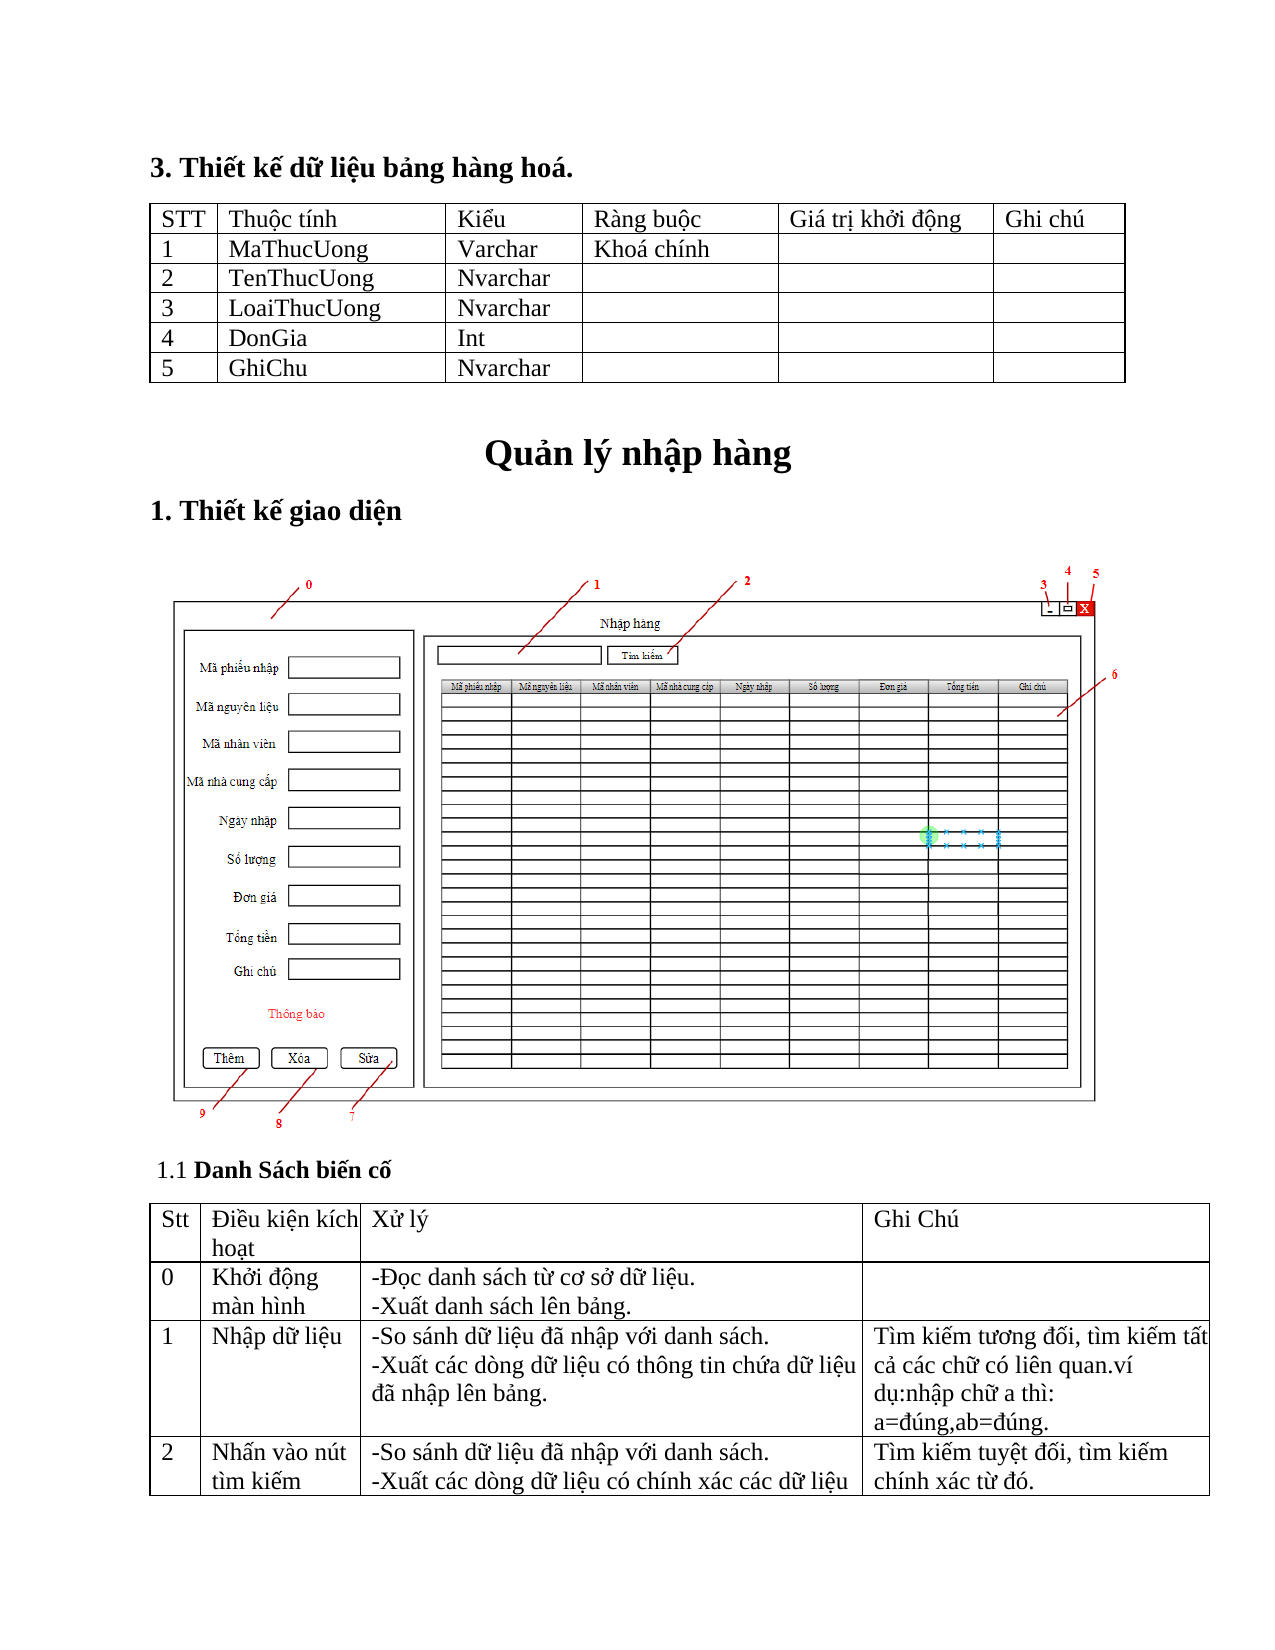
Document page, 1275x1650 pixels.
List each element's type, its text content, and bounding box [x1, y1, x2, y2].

table_cell [779, 264, 993, 292]
table_cell 1 [151, 1321, 200, 1436]
table_cell [994, 293, 1124, 322]
table_cell TenThucUong [218, 264, 445, 292]
table_cell [779, 323, 993, 352]
table_cell Tìm kiếm tương đối, tìm kiếm tất cả các chữ có liên quan.ví dụ:nhập chữ a thì: a=đúng,ab=đúng. [863, 1321, 1209, 1436]
table_cell 5 [151, 353, 217, 382]
table_header STT [151, 204, 217, 233]
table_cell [201, 1437, 360, 1494]
table_cell DonGia [218, 323, 445, 352]
table_cell LoaiThucUong [218, 293, 445, 322]
table_cell Nvarchar [446, 264, 582, 292]
table_cell [583, 323, 778, 352]
text Quản lý nhập hàng [150, 430, 1125, 473]
table_cell MaThucUong [218, 234, 445, 262]
table_cell [863, 1263, 1209, 1320]
table_cell [583, 353, 778, 382]
table_cell [994, 353, 1124, 382]
text 1. Thiết kế giao diện [150, 493, 1247, 527]
table_cell [994, 323, 1124, 352]
picture [150, 546, 1125, 1137]
table_cell Khoá chính [583, 234, 778, 262]
table_cell [779, 293, 993, 322]
text 3. Thiết kế dữ liệu bảng hàng hoá. [150, 150, 1247, 183]
table_cell Nhập dữ liệu [201, 1321, 360, 1436]
table_cell 2 [151, 264, 217, 292]
table_header Ràng buộc [583, 204, 778, 233]
table_cell Varchar [446, 234, 582, 262]
table_cell [994, 234, 1124, 262]
table_cell -Đọc danh sách từ cơ sở dữ liệu. -Xuất danh sách lên bảng. [361, 1263, 862, 1320]
table_header Ghi Chú [863, 1204, 1209, 1261]
table_header Xử lý [361, 1204, 862, 1261]
table_header Giá trị khởi động [779, 204, 993, 233]
table_cell [583, 264, 778, 292]
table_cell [863, 1437, 1209, 1494]
table_cell Int [446, 323, 582, 352]
table_cell 3 [151, 293, 217, 322]
table_cell Nvarchar [446, 293, 582, 322]
table_header Điều kiện kích hoạt [201, 1204, 360, 1261]
table_cell 4 [151, 323, 217, 352]
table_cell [361, 1437, 862, 1494]
table_cell -So sánh dữ liệu đã nhập với danh sách. -Xuất các dòng dữ liệu có thông tin chứa dữ liệu đã nhập lên bảng. [361, 1321, 862, 1436]
table_cell GhiChu [218, 353, 445, 382]
table_cell [779, 234, 993, 262]
table_header Kiểu [446, 204, 582, 233]
table_cell 0 [151, 1263, 200, 1320]
table_cell Nvarchar [446, 353, 582, 382]
table_header Stt [151, 1204, 200, 1261]
table_cell [994, 264, 1124, 292]
table_cell [583, 293, 778, 322]
table_cell Khởi động màn hình [201, 1263, 360, 1320]
table_cell 2 [151, 1437, 200, 1494]
table_cell 1 [151, 234, 217, 262]
table_cell [779, 353, 993, 382]
table_header Thuộc tính [218, 204, 445, 233]
table_header Ghi chú [994, 204, 1124, 233]
text 1.1 Danh Sách biến cố [150, 1155, 1247, 1184]
